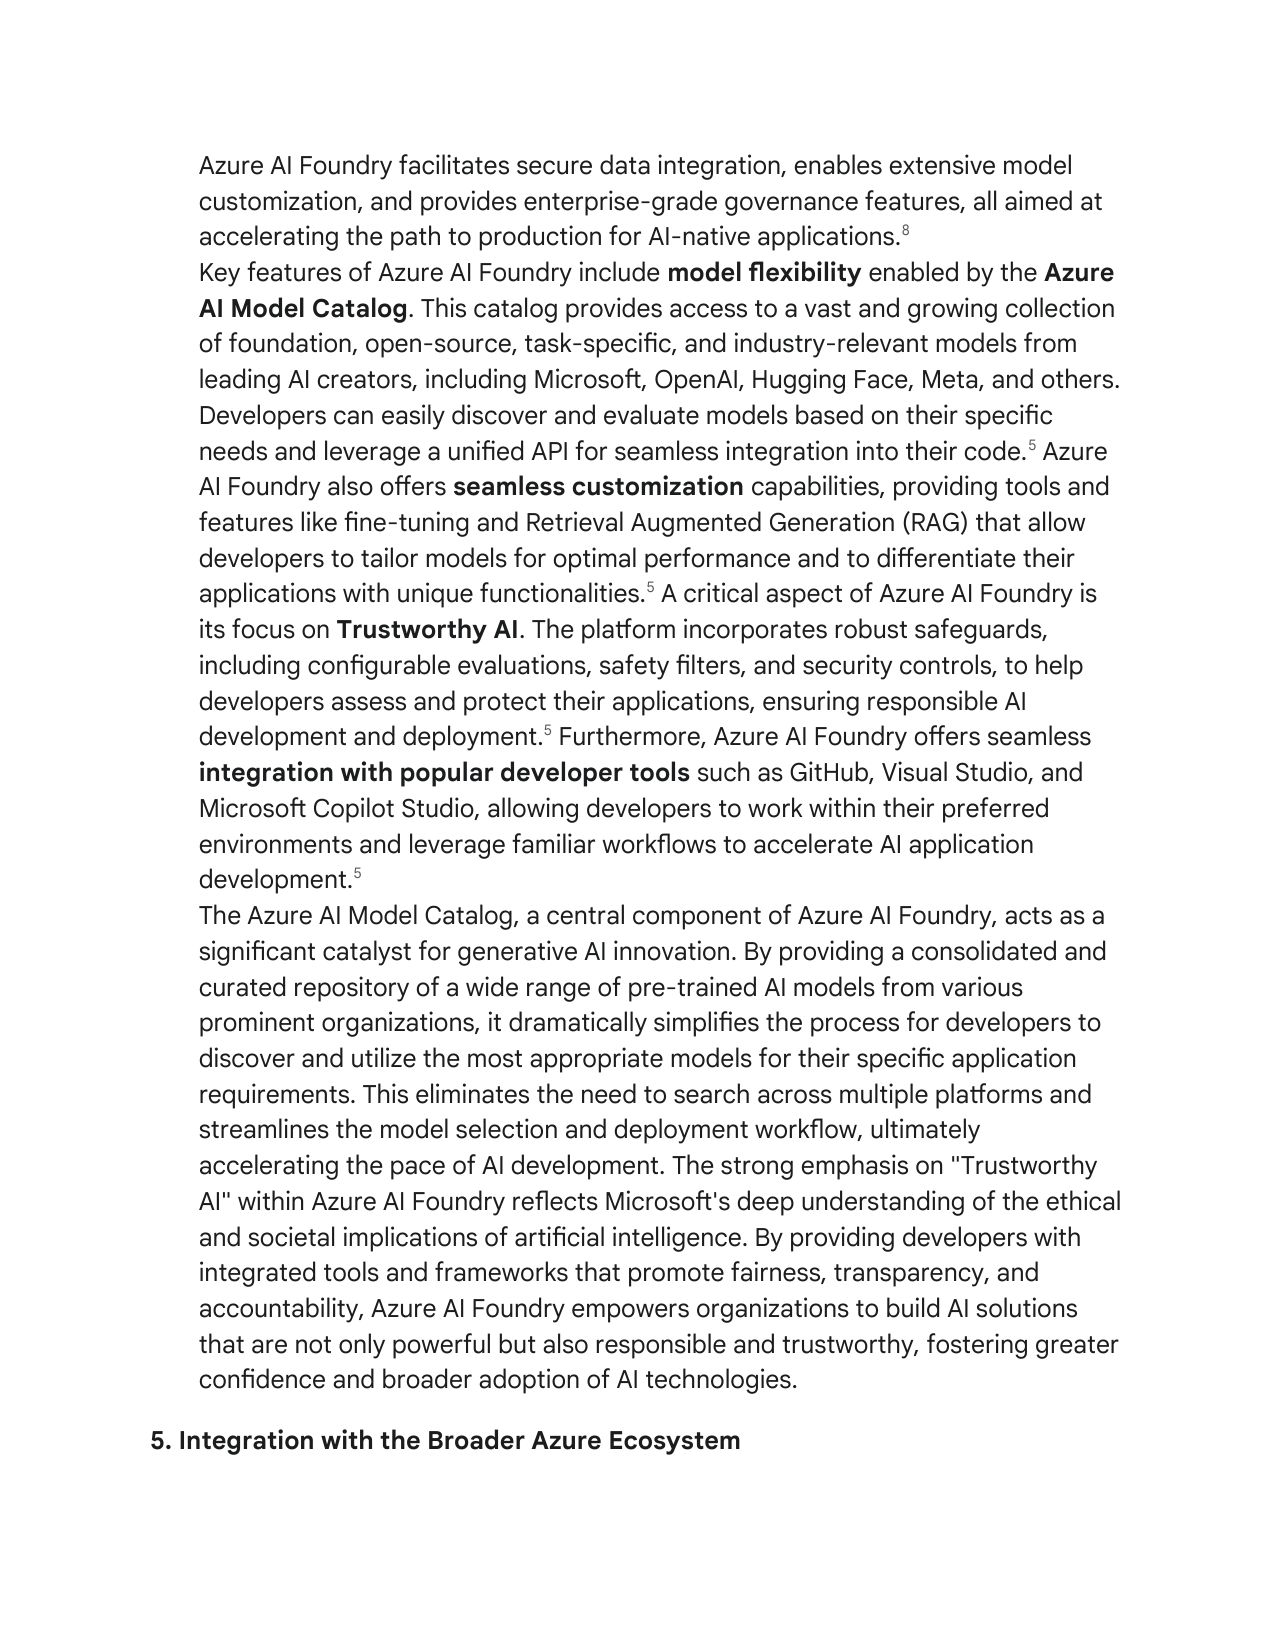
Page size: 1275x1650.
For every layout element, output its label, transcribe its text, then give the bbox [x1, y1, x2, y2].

text 5. Integration with the Broader Azure Ecosystem [150, 1426, 1125, 1457]
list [161, 150, 1125, 1396]
